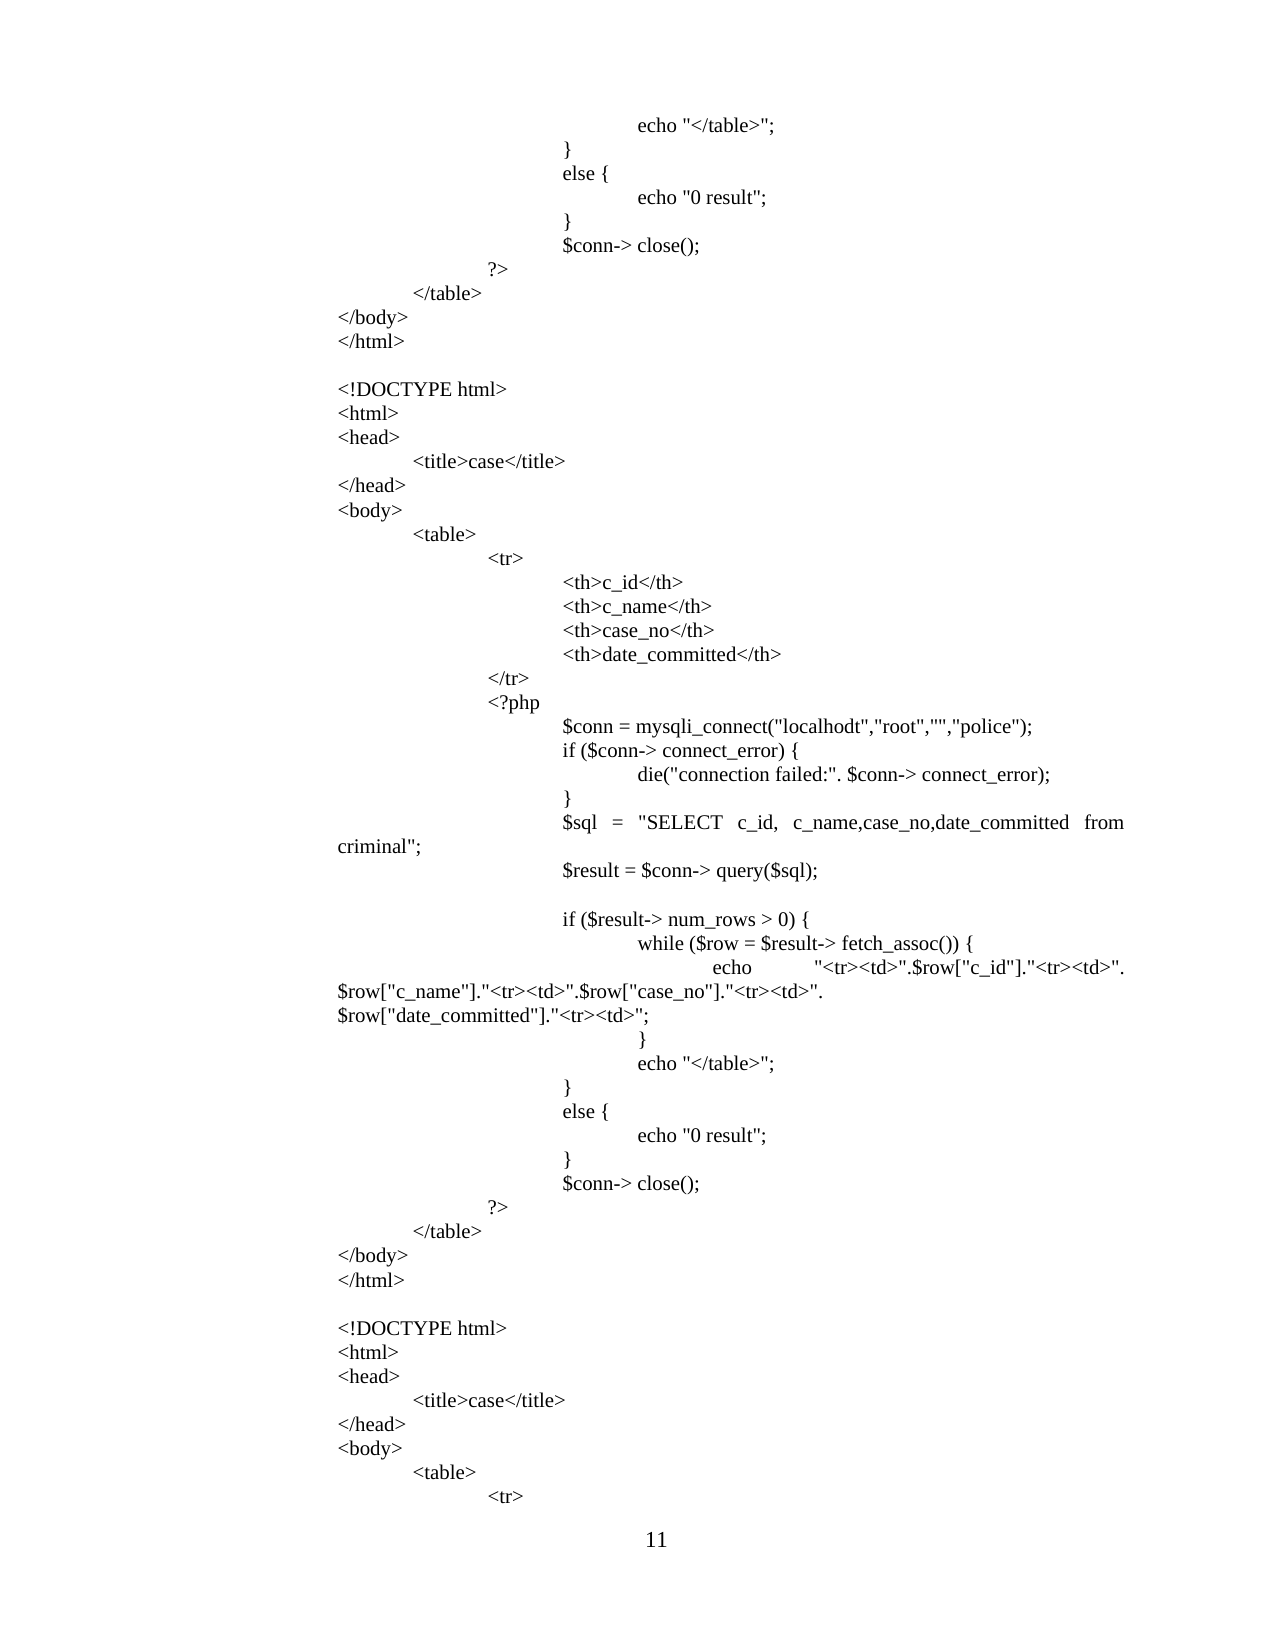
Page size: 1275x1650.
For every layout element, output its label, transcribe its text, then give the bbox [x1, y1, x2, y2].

text <!DOCTYPE html> [337, 1316, 1125, 1340]
text </head> [337, 1412, 1125, 1436]
text while ($row = $result-> fetch_assoc()) { [337, 931, 1125, 955]
text $sql = "SELECT c_id, c_name,case_no,date_committed from criminal"; [337, 810, 1125, 858]
text else { [337, 161, 1125, 185]
text echo "0 result"; [337, 185, 1125, 209]
text </table> [337, 281, 1125, 305]
text <table> [337, 1460, 1125, 1484]
text </body> [337, 305, 1125, 329]
text } [337, 1027, 1125, 1051]
text } [337, 209, 1125, 233]
text <?php [337, 690, 1125, 714]
text $result = $conn-> query($sql); [337, 858, 1125, 882]
text <head> [337, 1364, 1125, 1388]
text <head> [337, 425, 1125, 449]
text <body> [337, 497, 1125, 522]
text $conn-> close(); [337, 233, 1125, 257]
text </html> [337, 329, 1125, 353]
text <body> [337, 1436, 1125, 1460]
text </head> [337, 473, 1125, 497]
text </html> [337, 1267, 1125, 1292]
text ?> [337, 1195, 1125, 1219]
text $conn-> close(); [337, 1171, 1125, 1195]
text } [337, 1147, 1125, 1171]
text <!DOCTYPE html> [337, 377, 1125, 401]
text <title>case</title> [337, 1388, 1125, 1412]
text </tr> [337, 666, 1125, 690]
text echo "<tr><td>".$row["c_id"]."<tr><td>".$row["c_name"]."<tr><td>".$row["case_no"]."<tr><td>".$row["date_committed"]."<tr><td>"; [337, 955, 1125, 1027]
text } [337, 1075, 1125, 1099]
text } [337, 786, 1125, 810]
text if ($conn-> connect_error) { [337, 738, 1125, 762]
text <th>case_no</th> [337, 618, 1125, 642]
text die("connection failed:". $conn-> connect_error); [337, 762, 1125, 786]
text <tr> [337, 1484, 1125, 1508]
text ?> [337, 257, 1125, 281]
text echo "0 result"; [337, 1123, 1125, 1147]
text } [337, 137, 1125, 161]
text echo "</table>"; [337, 1051, 1125, 1075]
text <title>case</title> [337, 449, 1125, 473]
text <html> [337, 401, 1125, 425]
text $conn = mysqli_connect("localhodt","root","","police"); [337, 714, 1125, 738]
text <table> [337, 522, 1125, 546]
text <tr> [337, 546, 1125, 570]
text </body> [337, 1243, 1125, 1267]
text <html> [337, 1340, 1125, 1364]
text <th>c_name</th> [337, 594, 1125, 618]
text echo "</table>"; [337, 112, 1125, 137]
text else { [337, 1099, 1125, 1123]
text <th>date_committed</th> [337, 642, 1125, 666]
text <th>c_id</th> [337, 570, 1125, 594]
text </table> [337, 1219, 1125, 1243]
text if ($result-> num_rows > 0) { [337, 907, 1125, 931]
